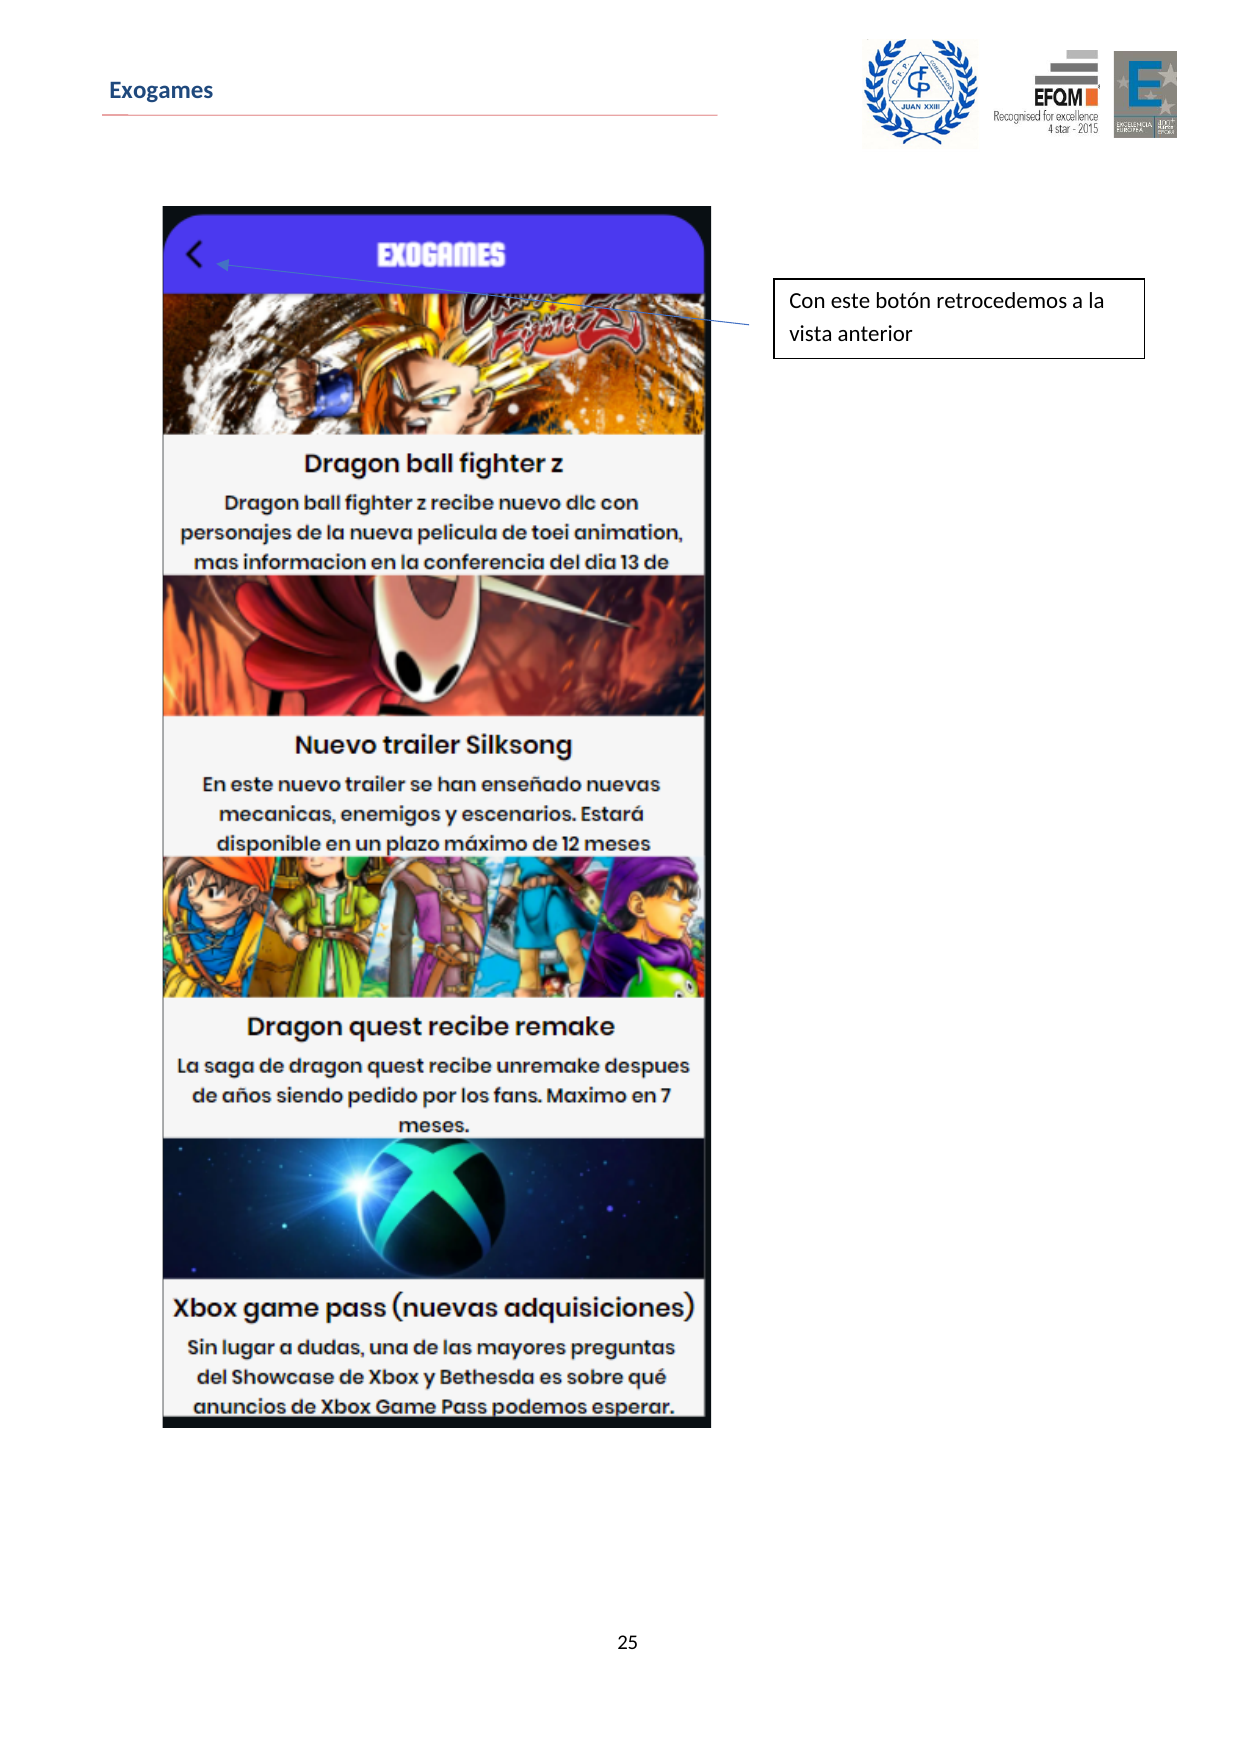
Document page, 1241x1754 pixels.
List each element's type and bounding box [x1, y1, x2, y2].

picture [1113, 51, 1177, 138]
picture [162, 206, 712, 1428]
picture [862, 39, 980, 152]
